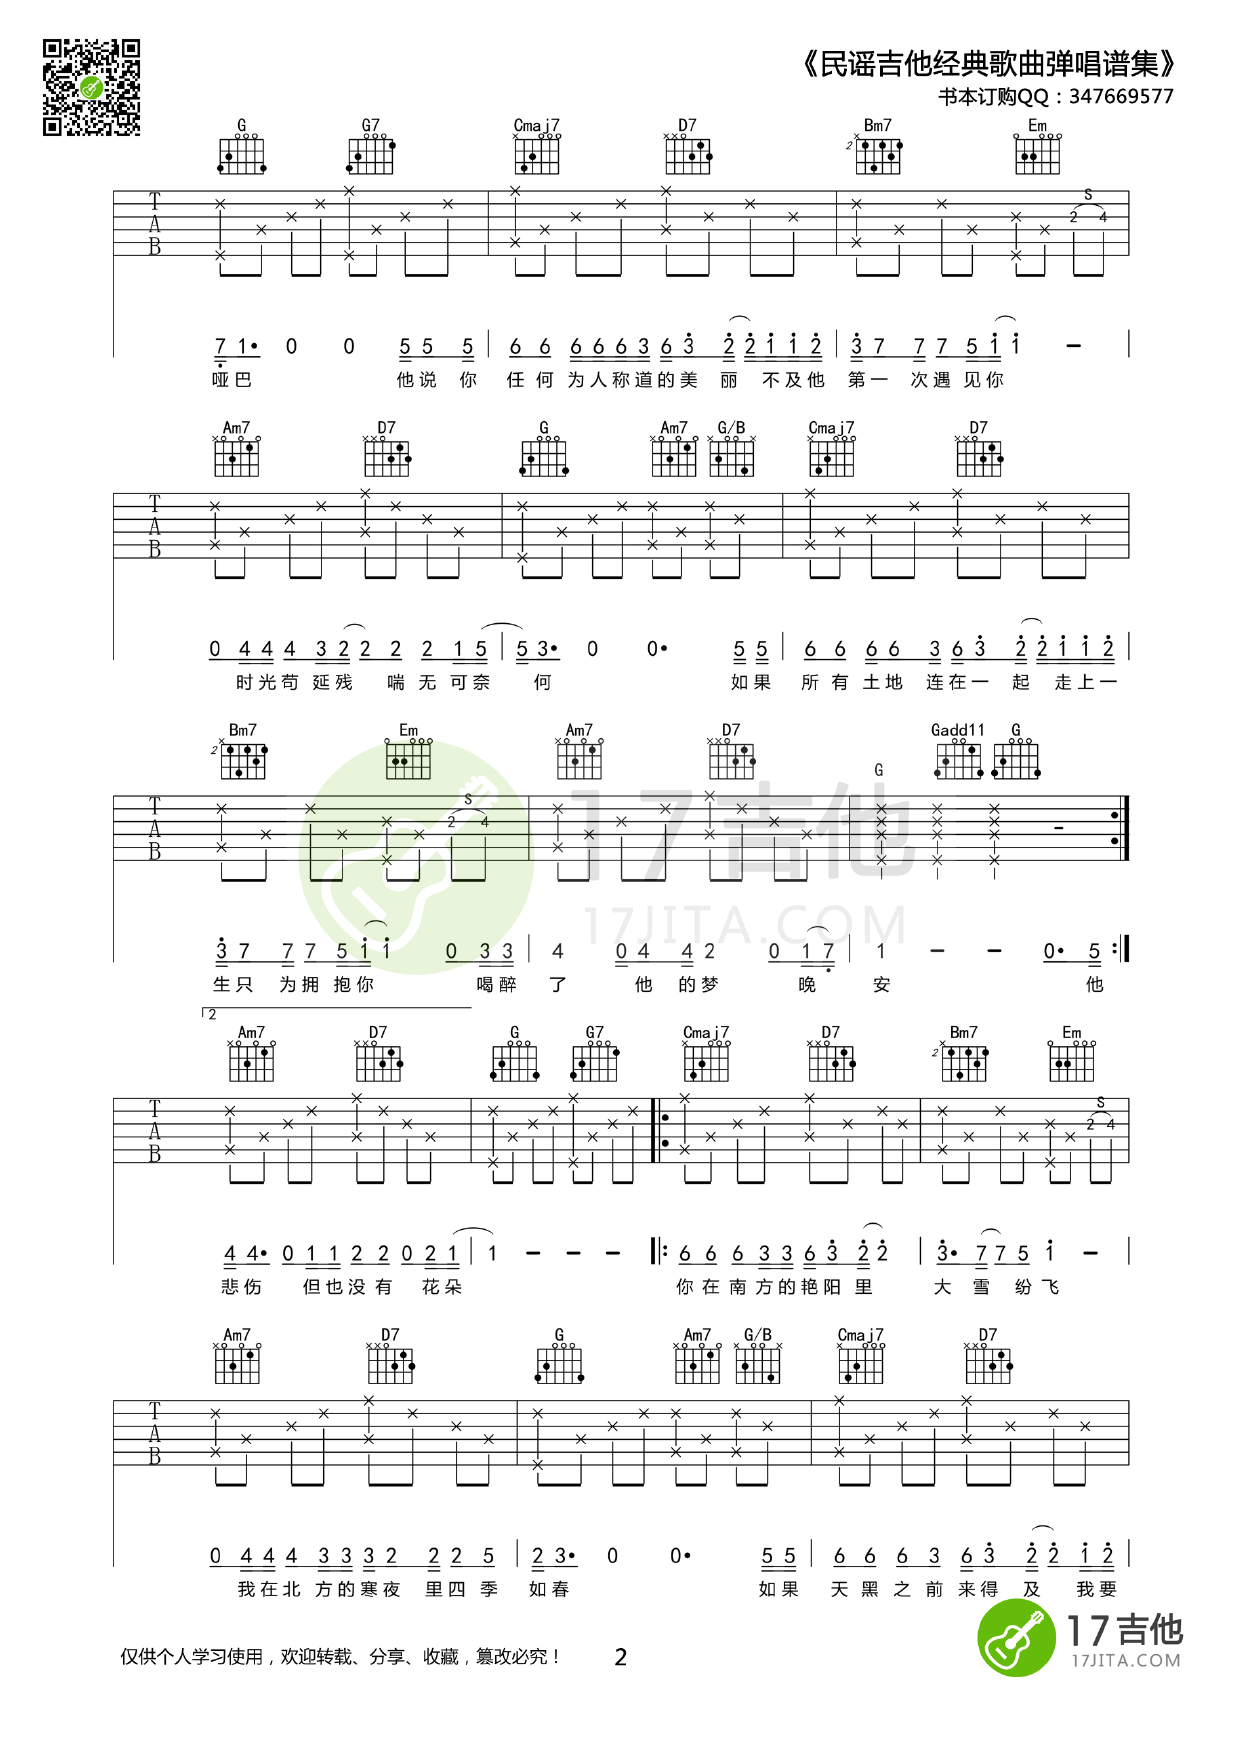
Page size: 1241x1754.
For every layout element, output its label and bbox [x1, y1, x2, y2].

picture [35, 31, 1206, 1682]
